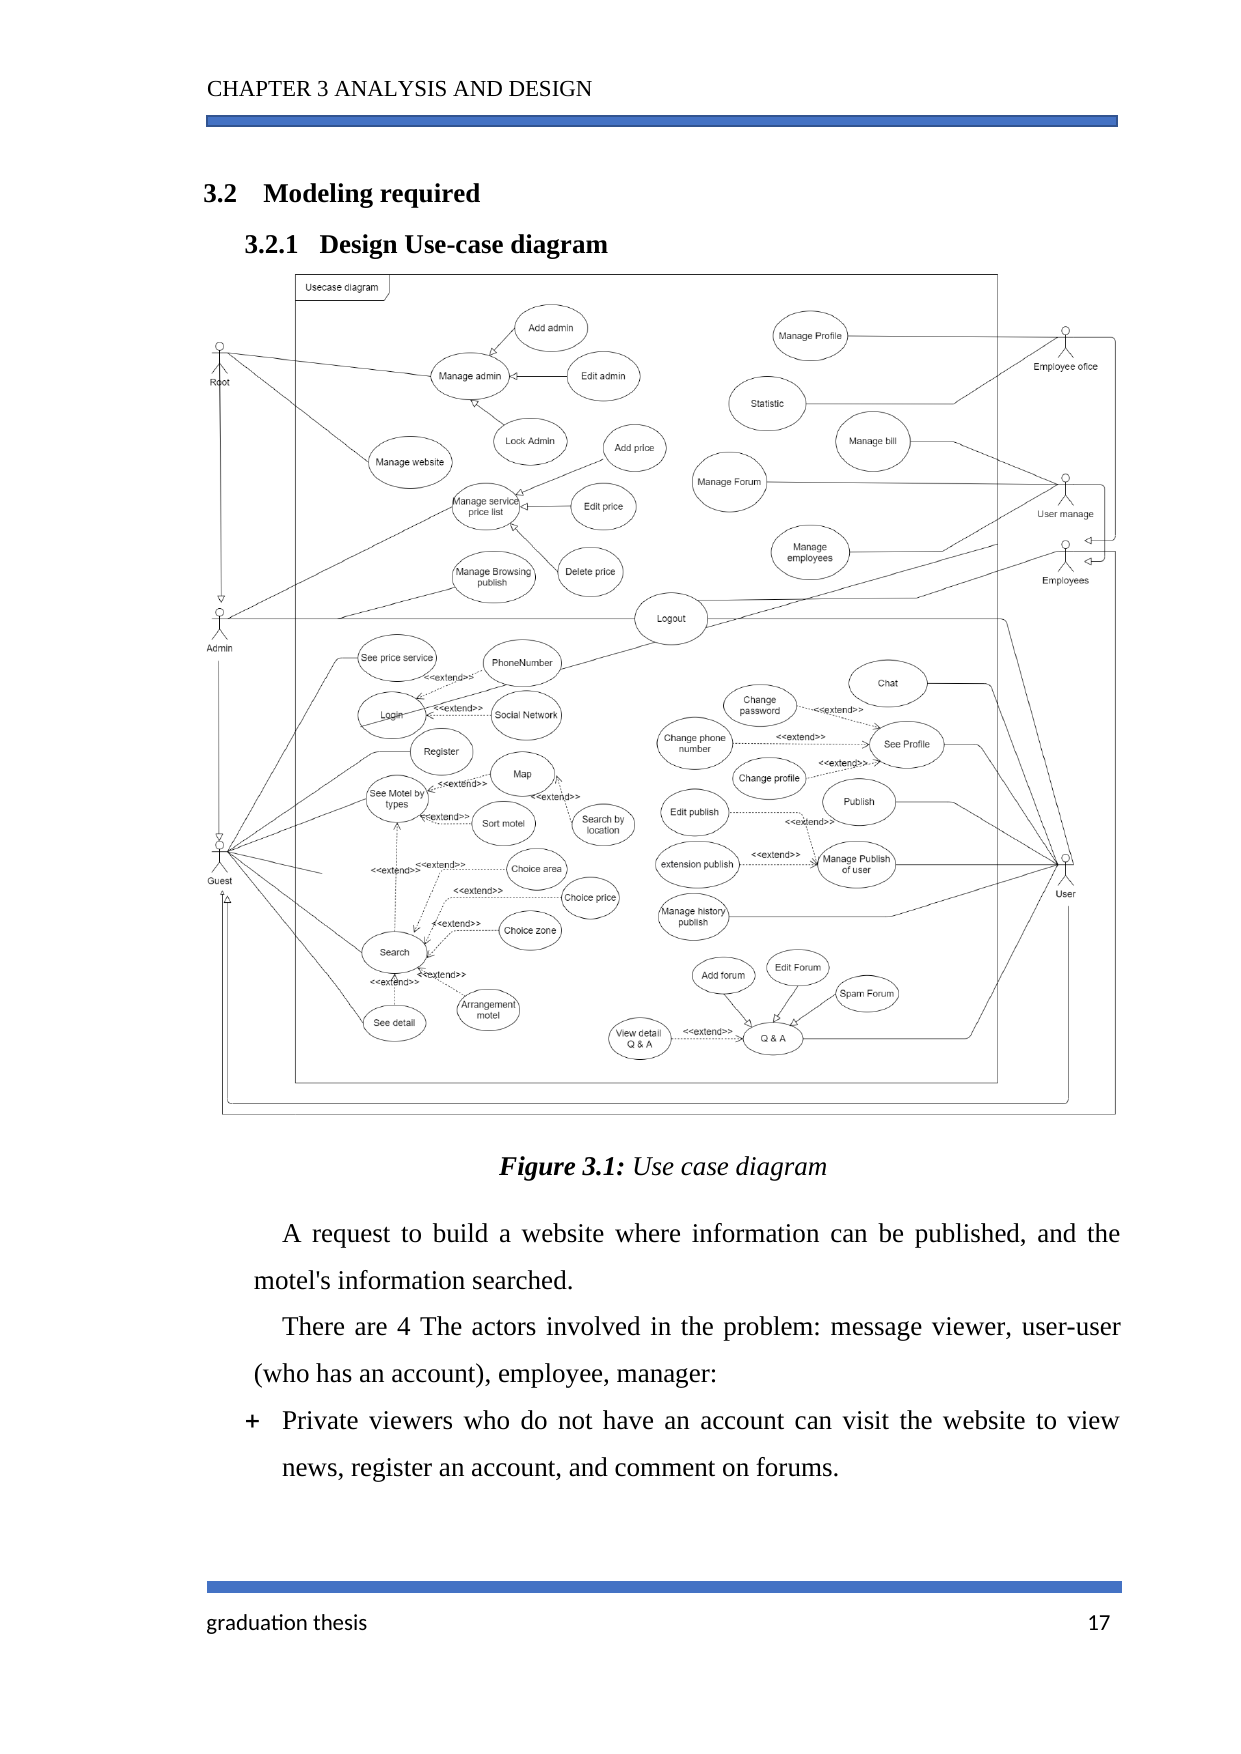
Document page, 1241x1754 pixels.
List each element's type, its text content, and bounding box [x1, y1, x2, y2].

list Private viewers who do not have an account can visit the website to view news, register an account, and comment on forums. [244, 1404, 1122, 1482]
picture [206, 274, 1123, 1119]
list A request to build a website where information can be published, and the motel's information searched. [254, 1217, 1122, 1295]
subtitle Design Use-case diagram [244, 228, 1122, 259]
text Figure 3.1: Use case diagram [207, 1150, 1122, 1181]
subtitle Modeling required [203, 177, 1122, 208]
list There are 4 The actors involved in the problem: message viewer, user-user (who has an account), employee, manager: [254, 1311, 1122, 1388]
